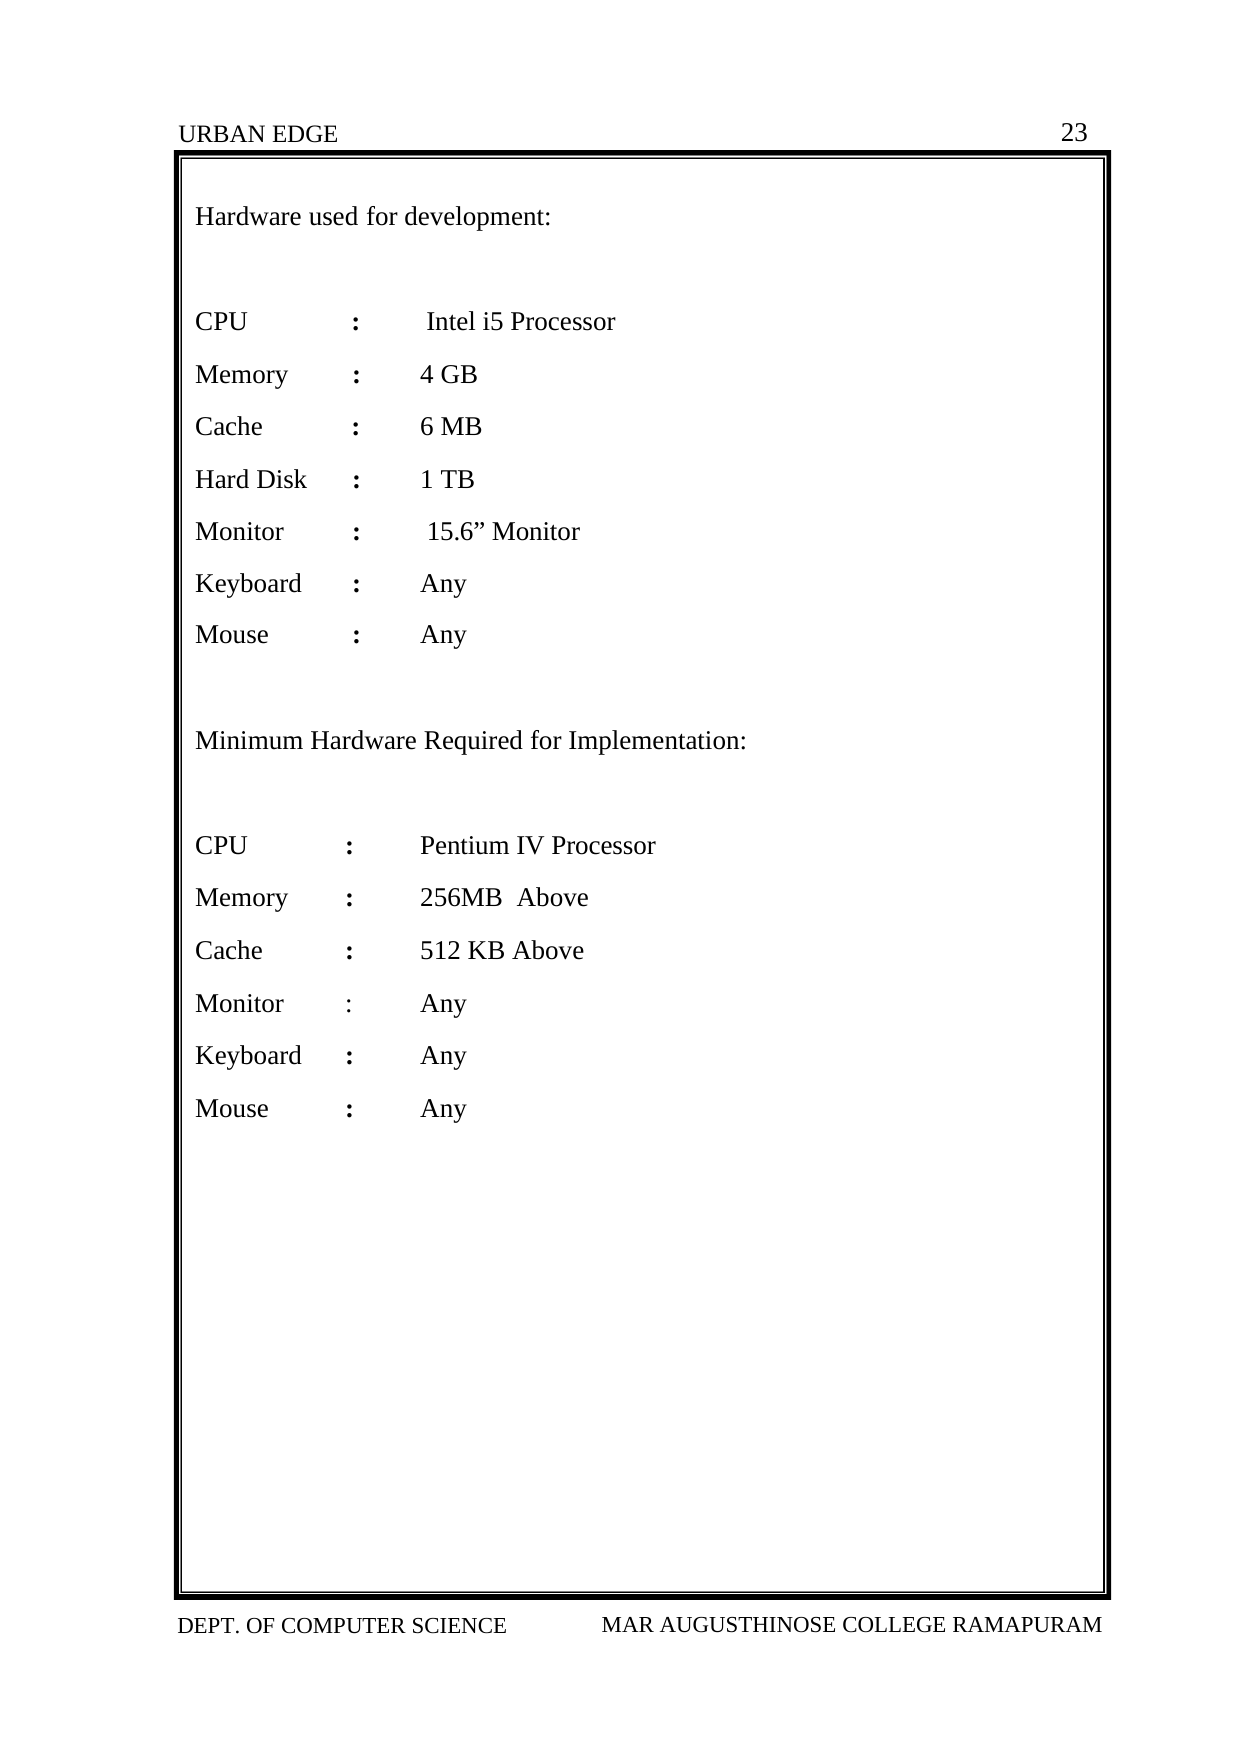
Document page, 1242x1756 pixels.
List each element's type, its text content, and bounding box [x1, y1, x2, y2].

picture [173, 150, 1112, 1600]
text Memory : 4 GB [195, 358, 1104, 389]
text CPU : Intel i5 Processor [195, 305, 1104, 336]
text CPU : Pentium IV Processor Memory : 256MB Above Cache : 512 KB Above [195, 829, 656, 965]
text Hardware used for development: [195, 200, 1104, 231]
text Monitor : 15.6” Monitor Keyboard : Any [195, 515, 581, 598]
text Hard Disk : 1 TB [195, 463, 1104, 494]
text Keyboard : Any [195, 1039, 1104, 1070]
text Mouse : Any [195, 1092, 1104, 1123]
text Mouse : Any [195, 619, 1104, 650]
text Minimum Hardware Required for Implementation: [195, 724, 1104, 756]
text Cache : 6 MB [195, 410, 1104, 441]
text Monitor : Any [195, 987, 1104, 1018]
